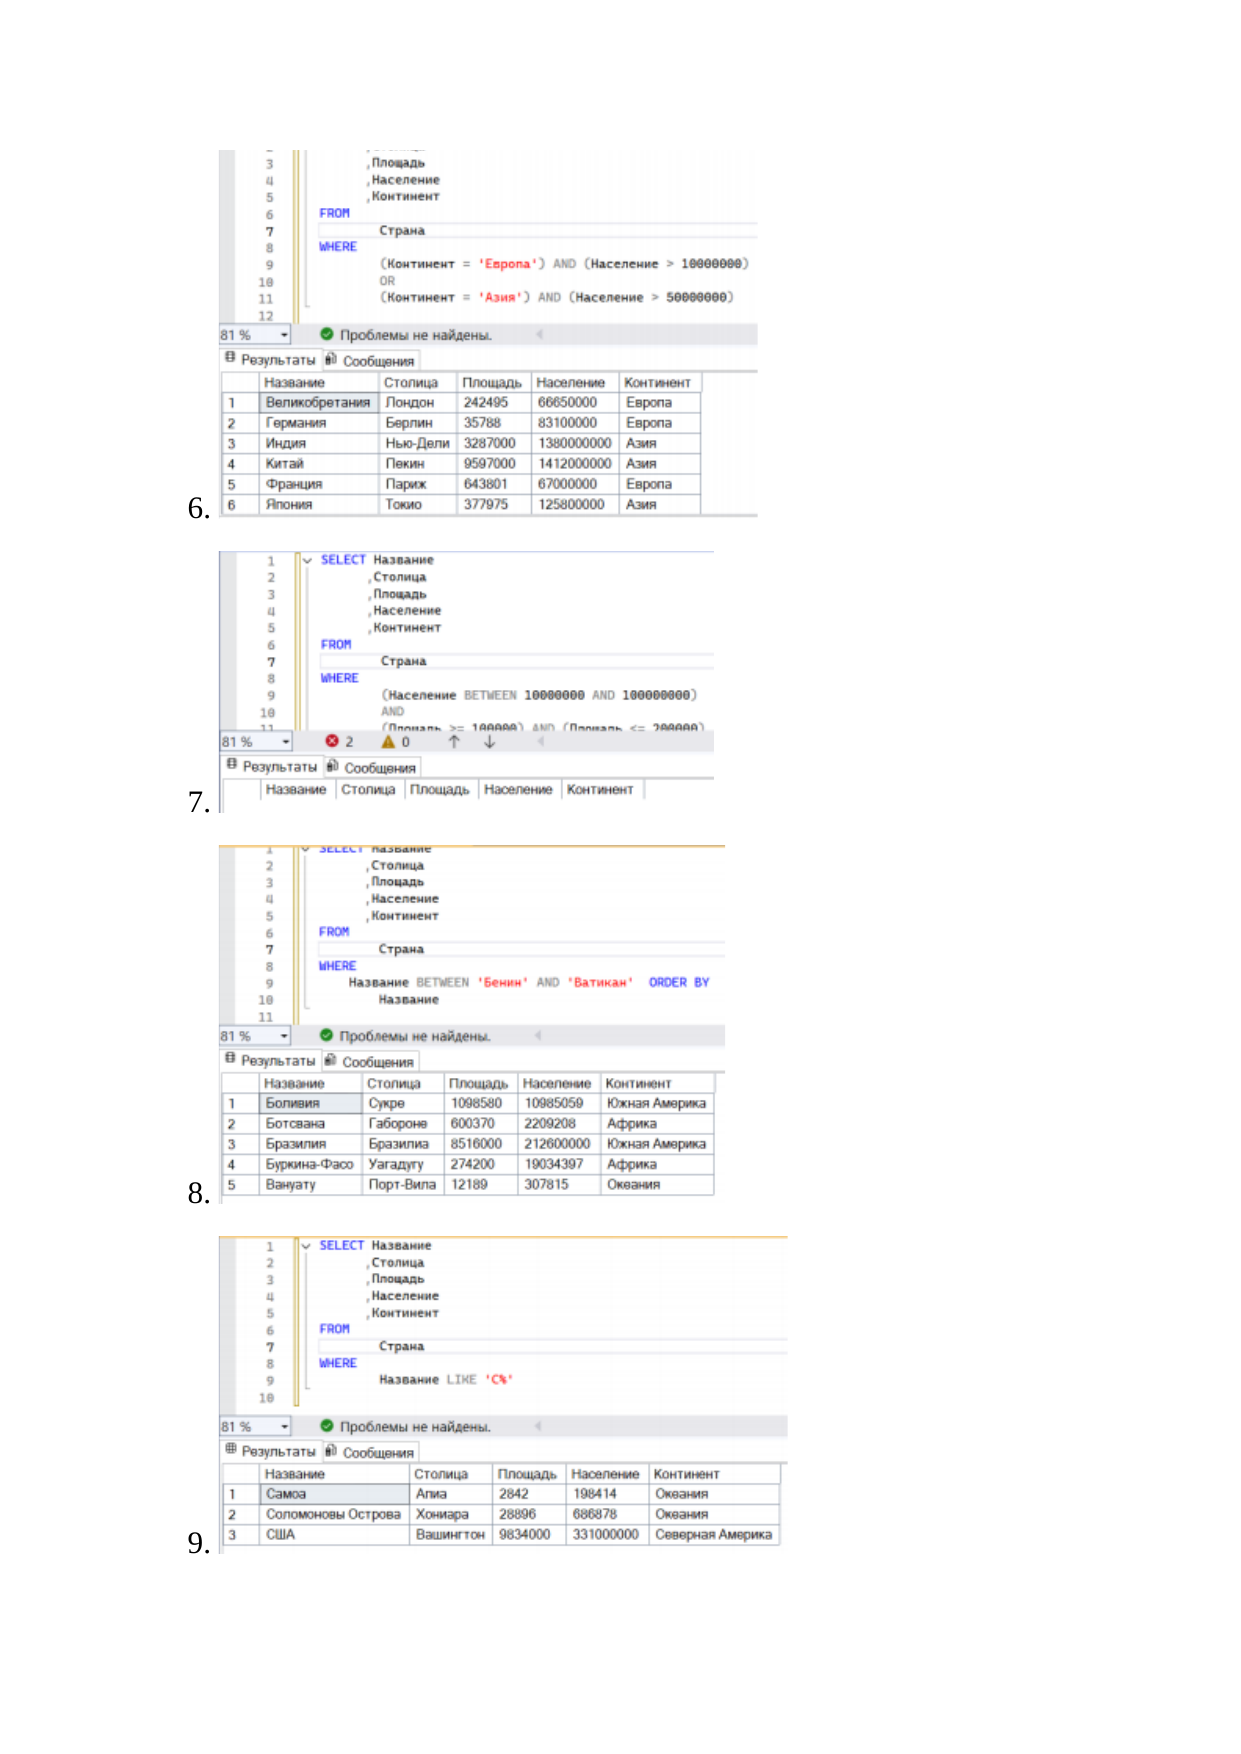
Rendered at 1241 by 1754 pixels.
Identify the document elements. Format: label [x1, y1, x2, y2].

picture [218, 845, 725, 1204]
picture [218, 150, 758, 519]
picture [218, 551, 714, 813]
picture [218, 1236, 788, 1554]
